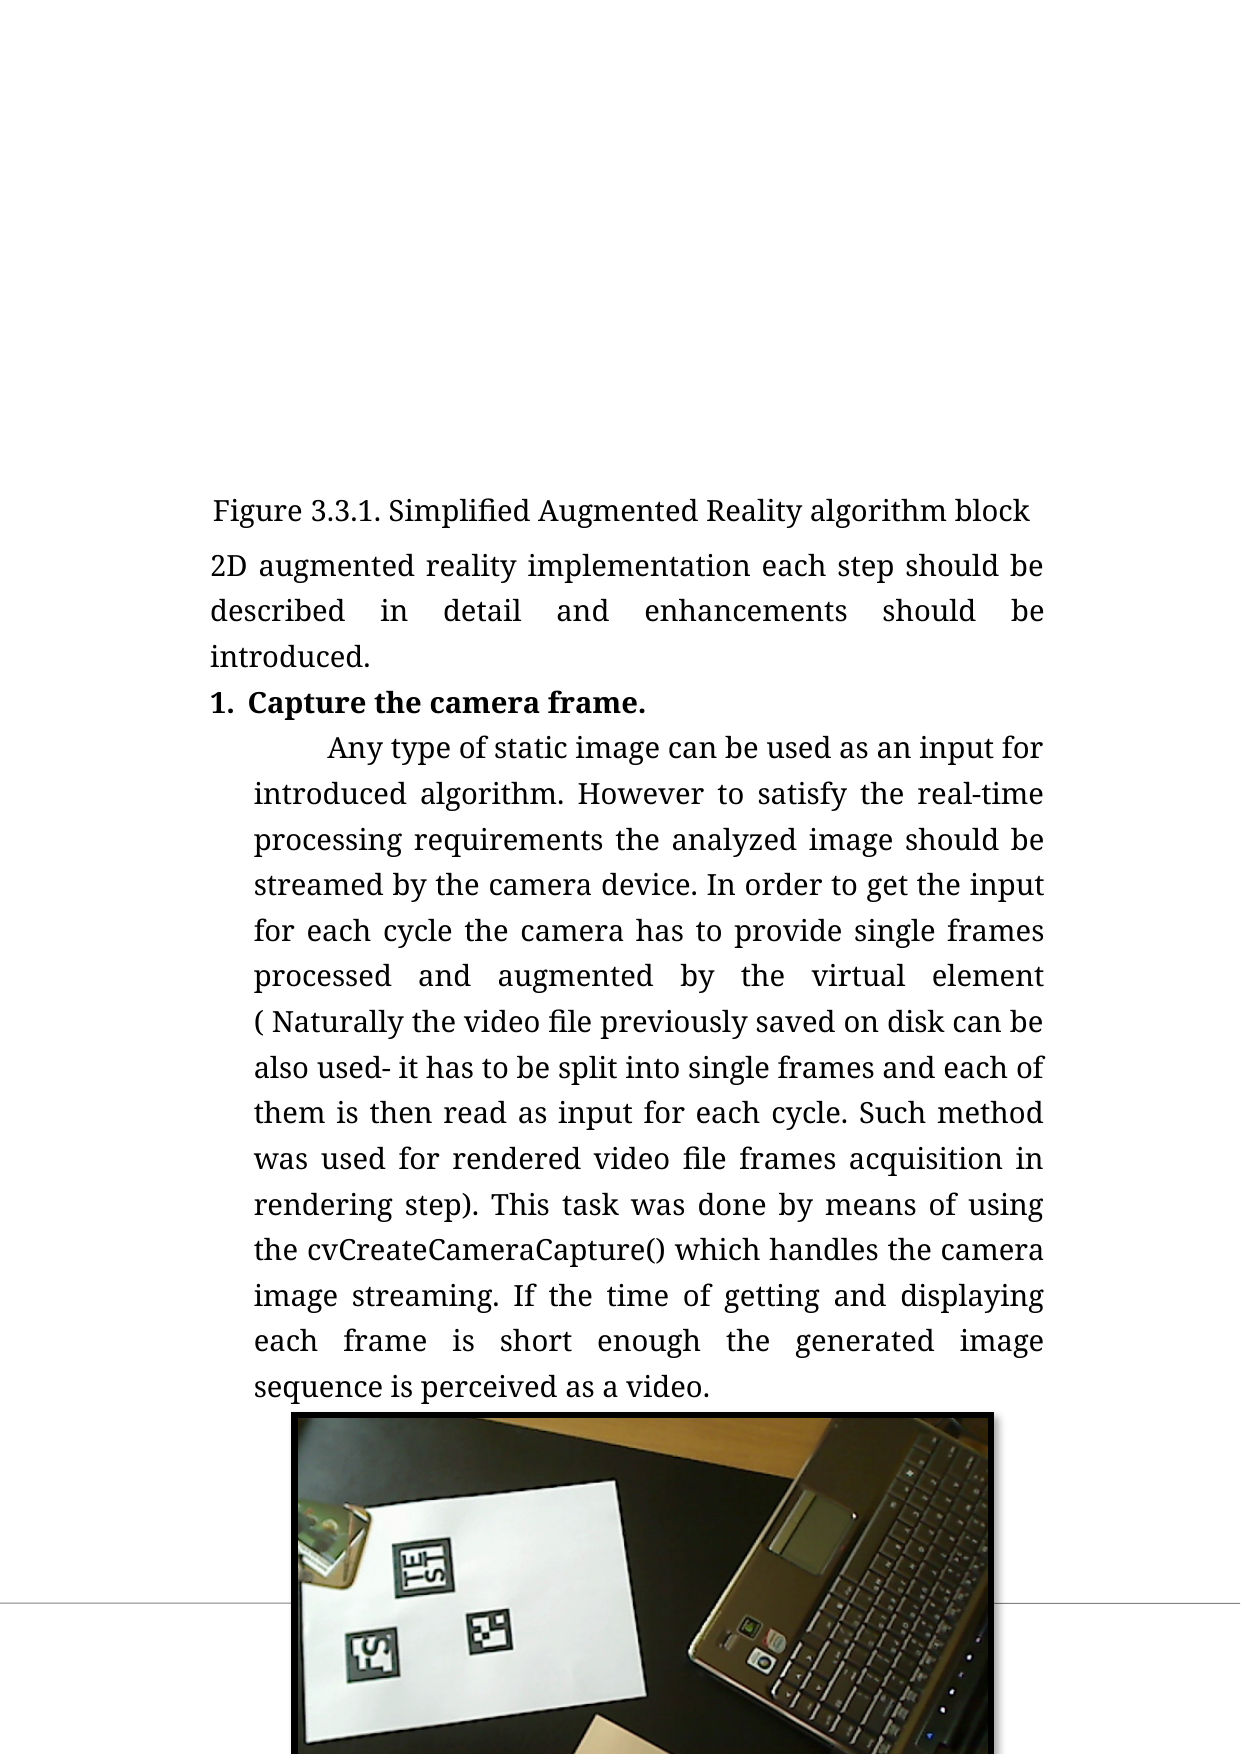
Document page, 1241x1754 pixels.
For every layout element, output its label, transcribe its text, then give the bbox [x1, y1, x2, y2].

list Capture the camera frame. [210, 682, 1045, 722]
text In order to fully understand this unique and improved 2D augmented reality implementation each step should be described in detail and enhancements should be introduced. [210, 544, 1045, 676]
list Any type of static image can be used as an input for introduced algorithm. However to satisfy the real-time processing requirements the analyzed image should be streamed by the camera device. In order to get the input for each cycle the camera has to provide single frames processed and augmented by the virtual element ( Naturally the video file previously saved on disk can be also used- it has to be split into single frames and each of them is then read as input for each cycle. Such method was used for rendered video file frames acquisition in rendering step). This task was done by means of using the cvCreateCameraCapture() which handles the camera image streaming. If the time of getting and displaying each frame is short enough the generated image sequence is perceived as a video. [253, 727, 1045, 1406]
picture [298, 1418, 988, 1754]
